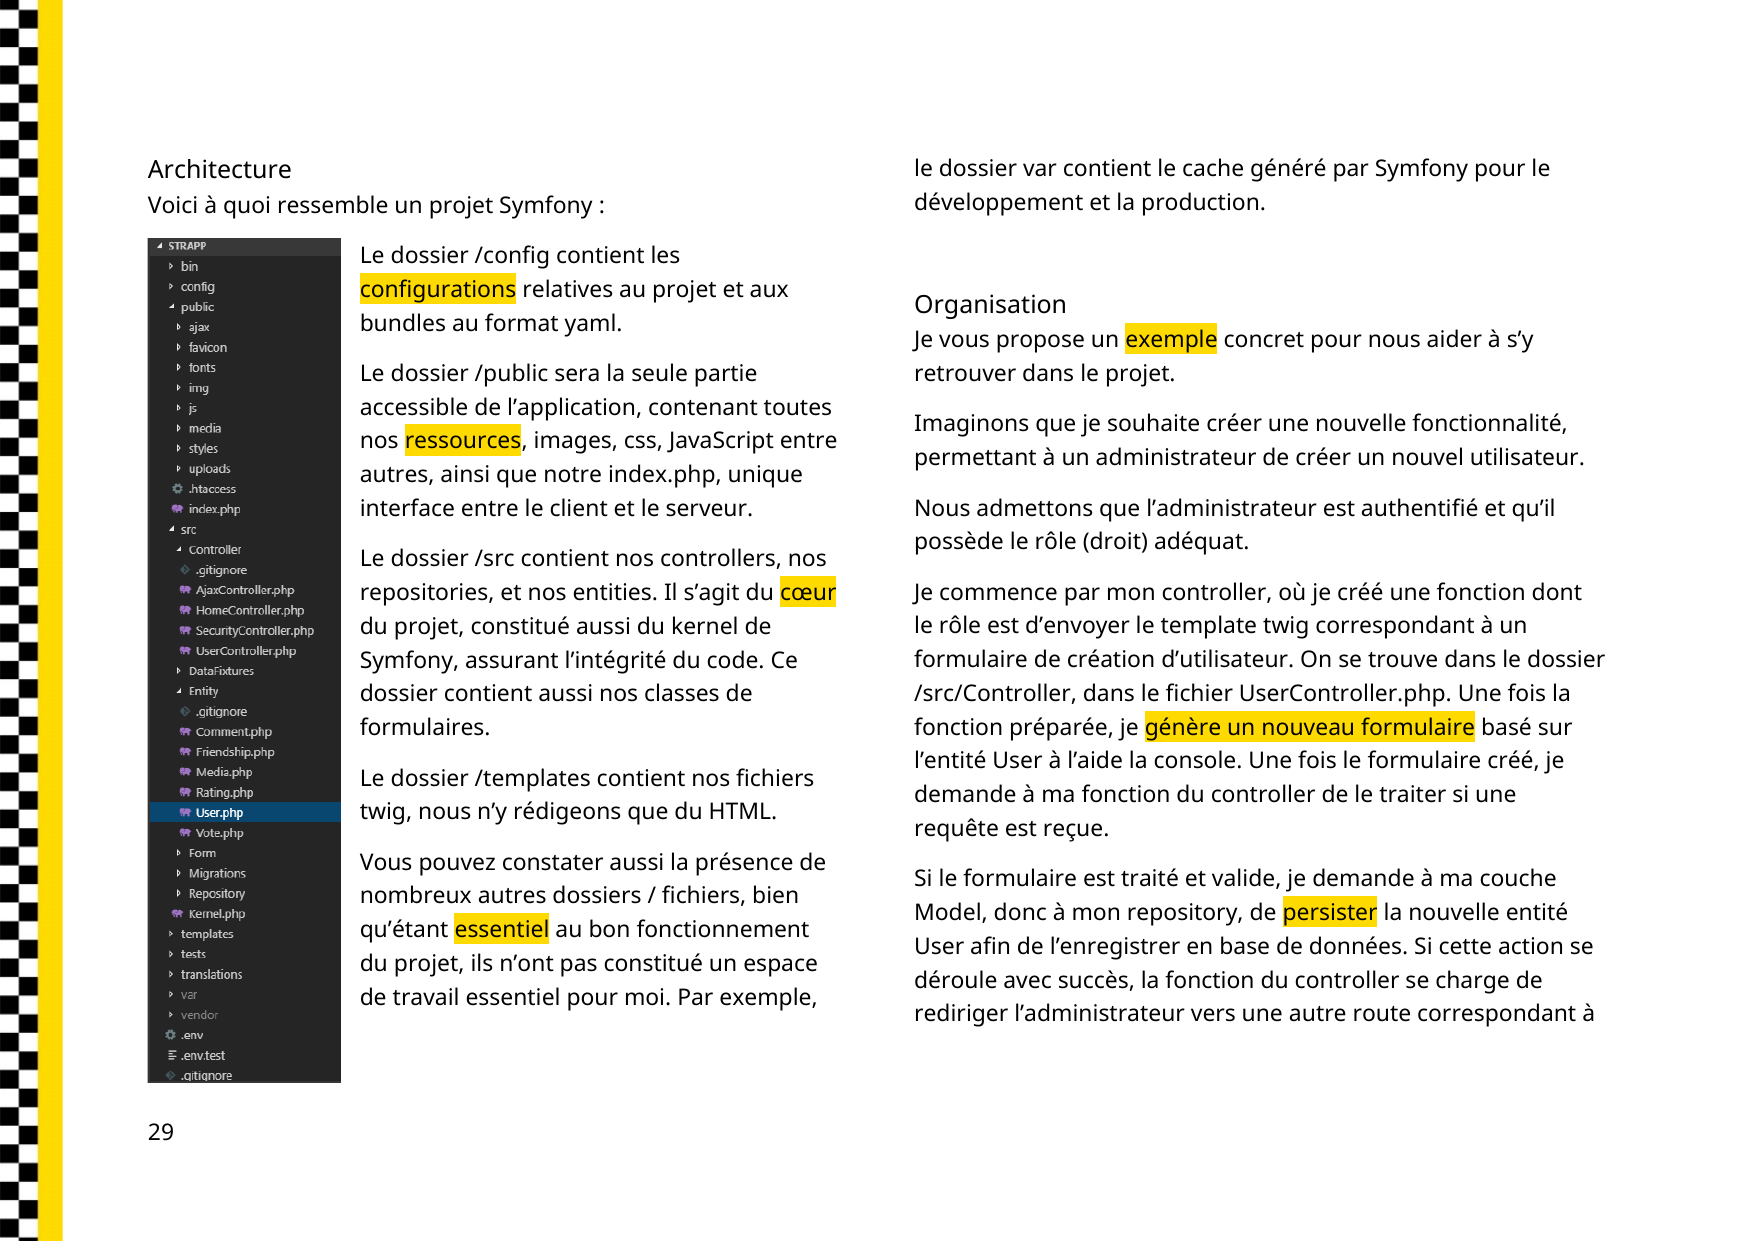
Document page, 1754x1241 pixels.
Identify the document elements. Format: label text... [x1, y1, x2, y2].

text Le dossier /templates contient nos fichiers twig, nous n’y rédigeons que du HTML. [340, 761, 840, 826]
picture [146, 238, 340, 1080]
text Nous admettons que l’administrateur est authentifié et qu’il possède le rôle (droit) adéquat. [914, 491, 1606, 556]
text Imaginons que je souhaite créer une nouvelle fonctionnalité, permettant à un administrateur de créer un nouvel utilisateur. [914, 407, 1606, 472]
text Vous pouvez constater aussi la présence de nombreux autres dossiers / fichiers, bien qu’étant essentiel au bon fonctionnement du projet, ils n’ont pas constitué un espace de travail essentiel pour moi. Par exemple, le dossier var contient le cache généré par Symfony pour le développement et la production. [914, 152, 1606, 217]
text Vous pouvez constater aussi la présence de nombreux autres dossiers / fichiers, bien qu’étant essentiel au bon fonctionnement du projet, ils n’ont pas constitué un espace de travail essentiel pour moi. Par exemple, le dossier var contient le cache généré par Symfony pour le développement et la production. [340, 846, 840, 1012]
subtitle Organisation [914, 286, 1606, 320]
text Le dossier /public sera la seule partie accessible de l’application, contenant toutes nos ressources, images, css, JavaScript entre autres, ainsi que notre index.php, unique interface entre le client et le serveur. [340, 357, 840, 523]
text Le dossier /config contient les configurations relatives au projet et aux bundles au format yaml. [340, 239, 840, 338]
subtitle Architecture [148, 152, 840, 186]
picture [0, 0, 63, 1241]
text Je commence par mon controller, où je créé une fonction dont le rôle est d’envoyer le template twig correspondant à un formulaire de création d’utilisateur. On se trouve dans le dossier /src/Controller, dans le fichier UserController.php. Une fois la fonction préparée, je génère un nouveau formulaire basé sur l’entité User à l’aide la console. Une fois le formulaire créé, je demande à ma fonction du controller de le traiter si une requête est reçue. [914, 576, 1606, 843]
text Voici à quoi ressemble un projet Symfony : [148, 188, 840, 220]
text Je vous propose un exemple concret pour nous aider à s’y retrouver dans le projet. [914, 323, 1606, 388]
text Le dossier /src contient nos controllers, nos repositories, et nos entities. Il s’agit du cœur du projet, constitué aussi du kernel de Symfony, assurant l’intégrité du code. Ce dossier contient aussi nos classes de formulaires. [340, 542, 840, 742]
